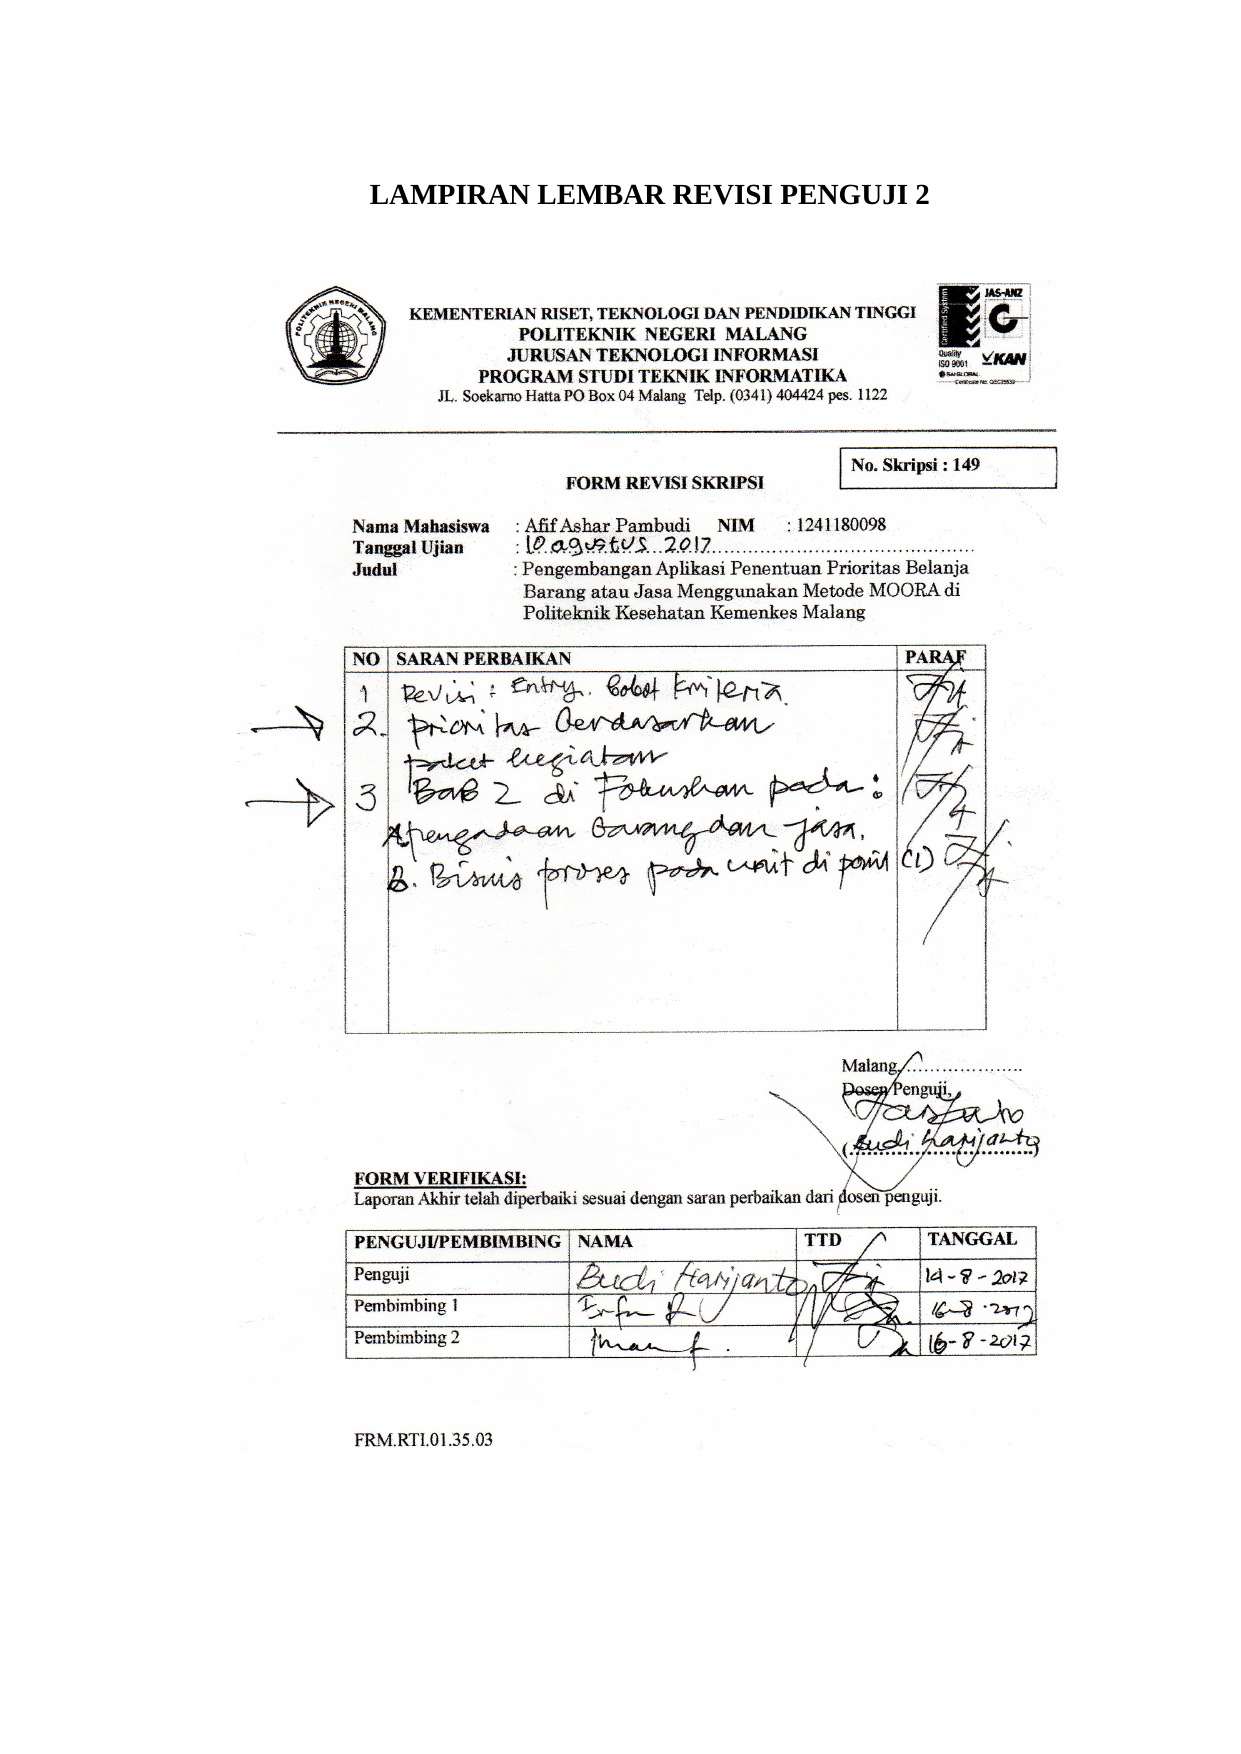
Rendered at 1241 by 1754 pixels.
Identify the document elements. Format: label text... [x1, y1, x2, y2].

picture [237, 277, 1063, 1452]
text LAMPIRAN LEMBAR REVISI PENGUJI 2 [237, 177, 1063, 211]
